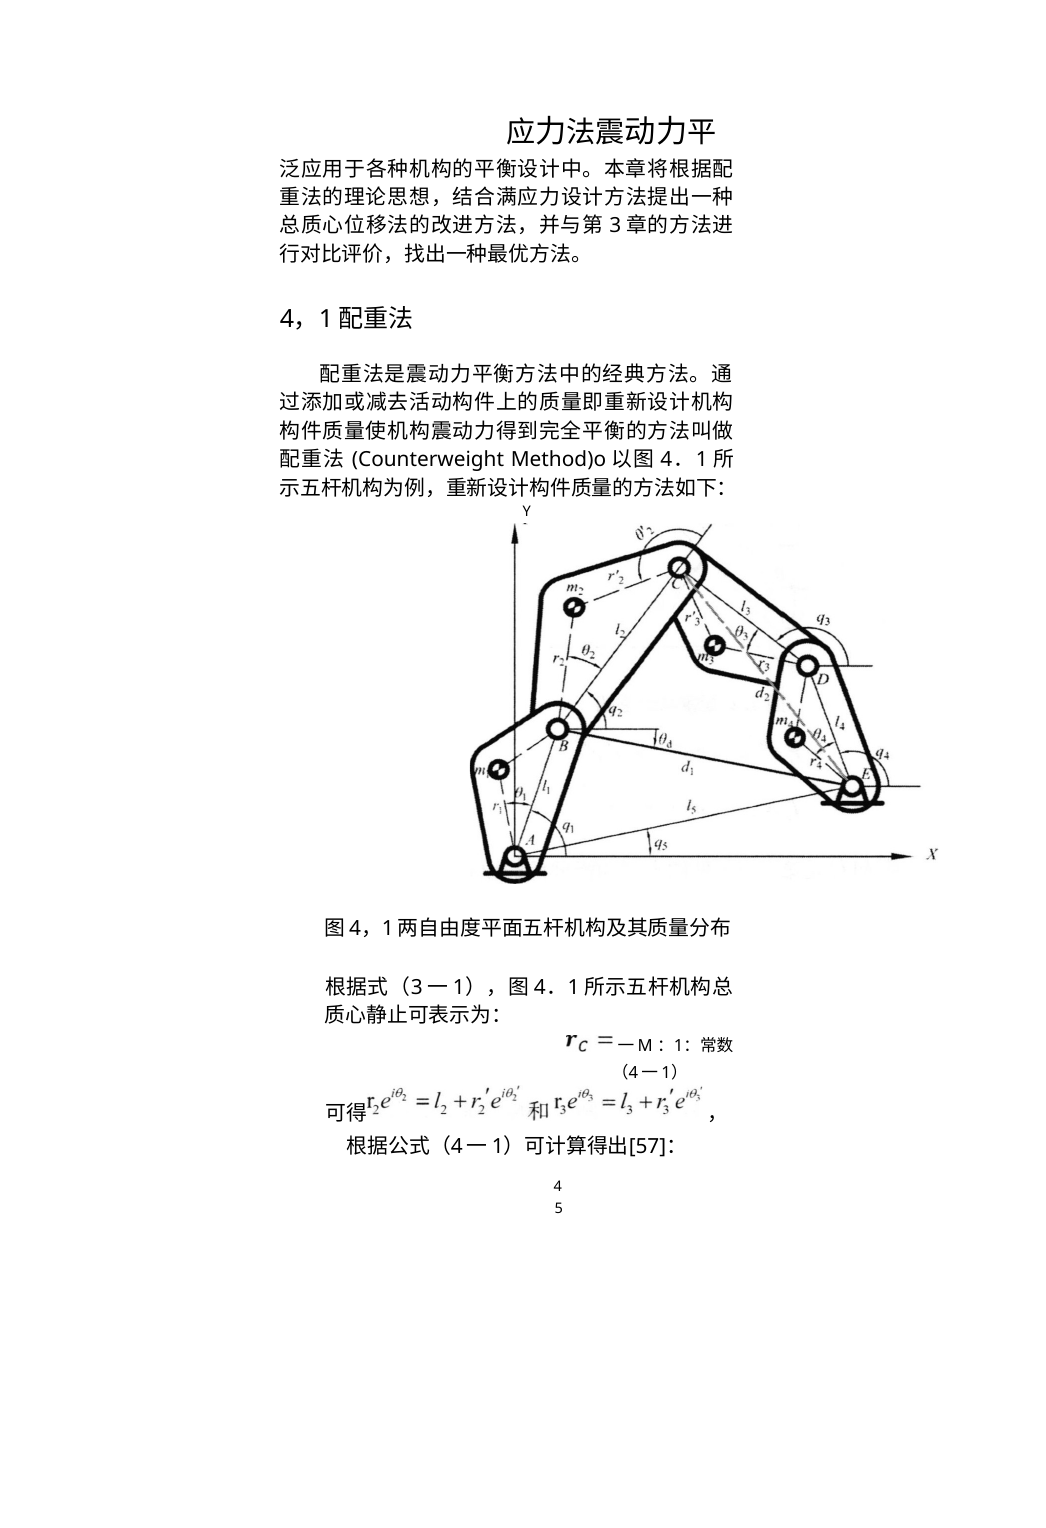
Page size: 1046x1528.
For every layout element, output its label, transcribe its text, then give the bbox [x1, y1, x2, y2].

text 配重法是震动力平衡方法中的经典方法。通过添加或减去活动构件上的质量即重新设计机构构件质量使机构震动力得到完全平衡的方法叫做配重法 (Counterweight Method)o以图4．1所示五杆机构为例，重新设计构件质量的方法如下： [279, 359, 734, 501]
text 根据式（3一1），图4．1所示五杆机构总质心静止可表示为： [324, 972, 734, 1029]
text 一M ：1：常数 （4一1） [278, 1032, 735, 1083]
picture [566, 1035, 613, 1052]
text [279, 153, 734, 267]
picture [366, 1085, 703, 1121]
text 4，1配重法 [278, 299, 735, 335]
text 图4，1两自由度平面五杆机构及其质量分布 [321, 911, 734, 941]
picture [469, 523, 939, 884]
